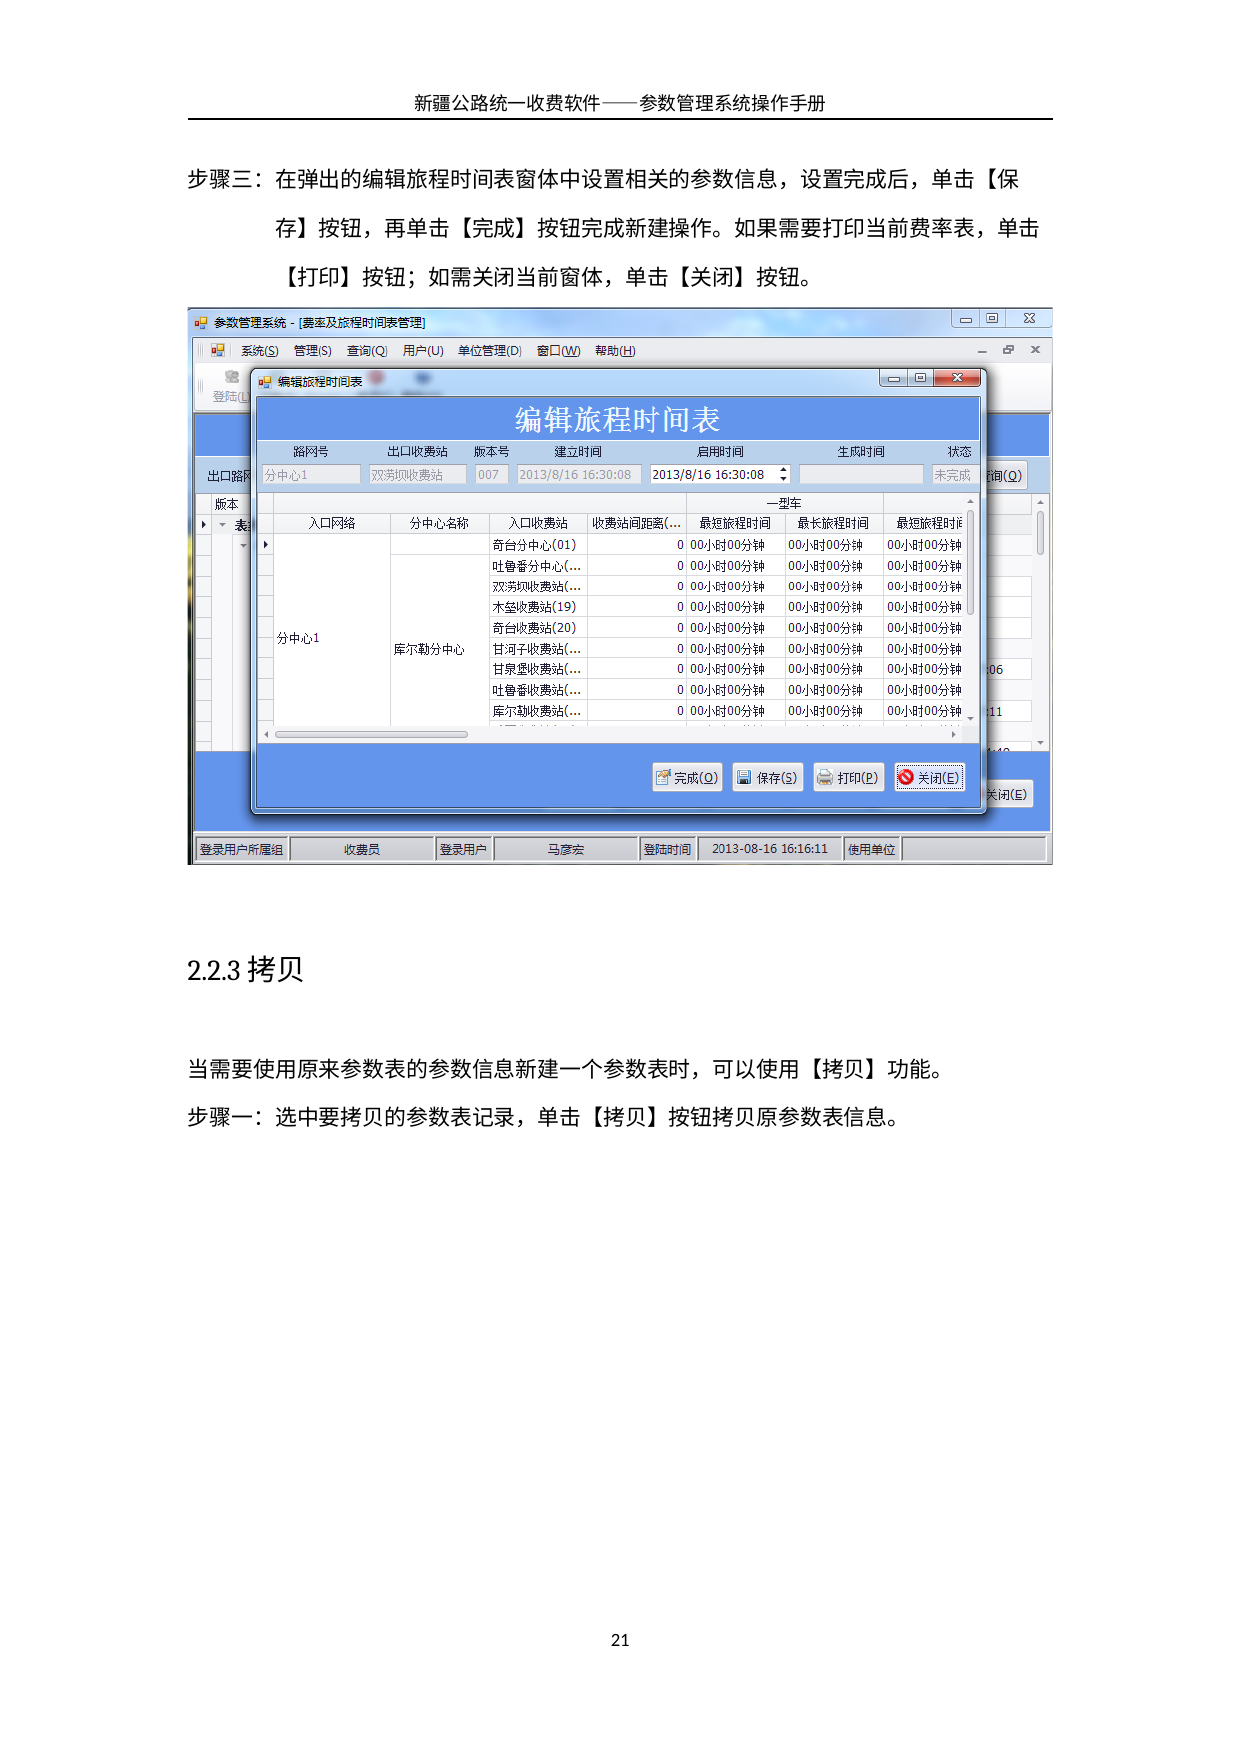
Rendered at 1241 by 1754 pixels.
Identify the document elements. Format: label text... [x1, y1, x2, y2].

text 步骤一：选中要拷贝的参数表记录，单击【拷贝】按钮拷贝原参数表信息。 [187, 1100, 1053, 1132]
subtitle 2.2.3 拷贝 [187, 935, 1053, 1000]
text 当需要使用原来参数表的参数信息新建一个参数表时，可以使用【拷贝】功能。 [187, 1052, 1053, 1084]
text 步骤三：在弹出的编辑旅程时间表窗体中设置相关的参数信息，设置完成后，单击【保存】按钮，再单击【完成】按钮完成新建操作。如果需要打印当前费率表，单击【打印】按钮；如需关闭当前窗体，单击【关闭】按钮。 [187, 162, 1053, 292]
picture [187, 307, 1053, 865]
